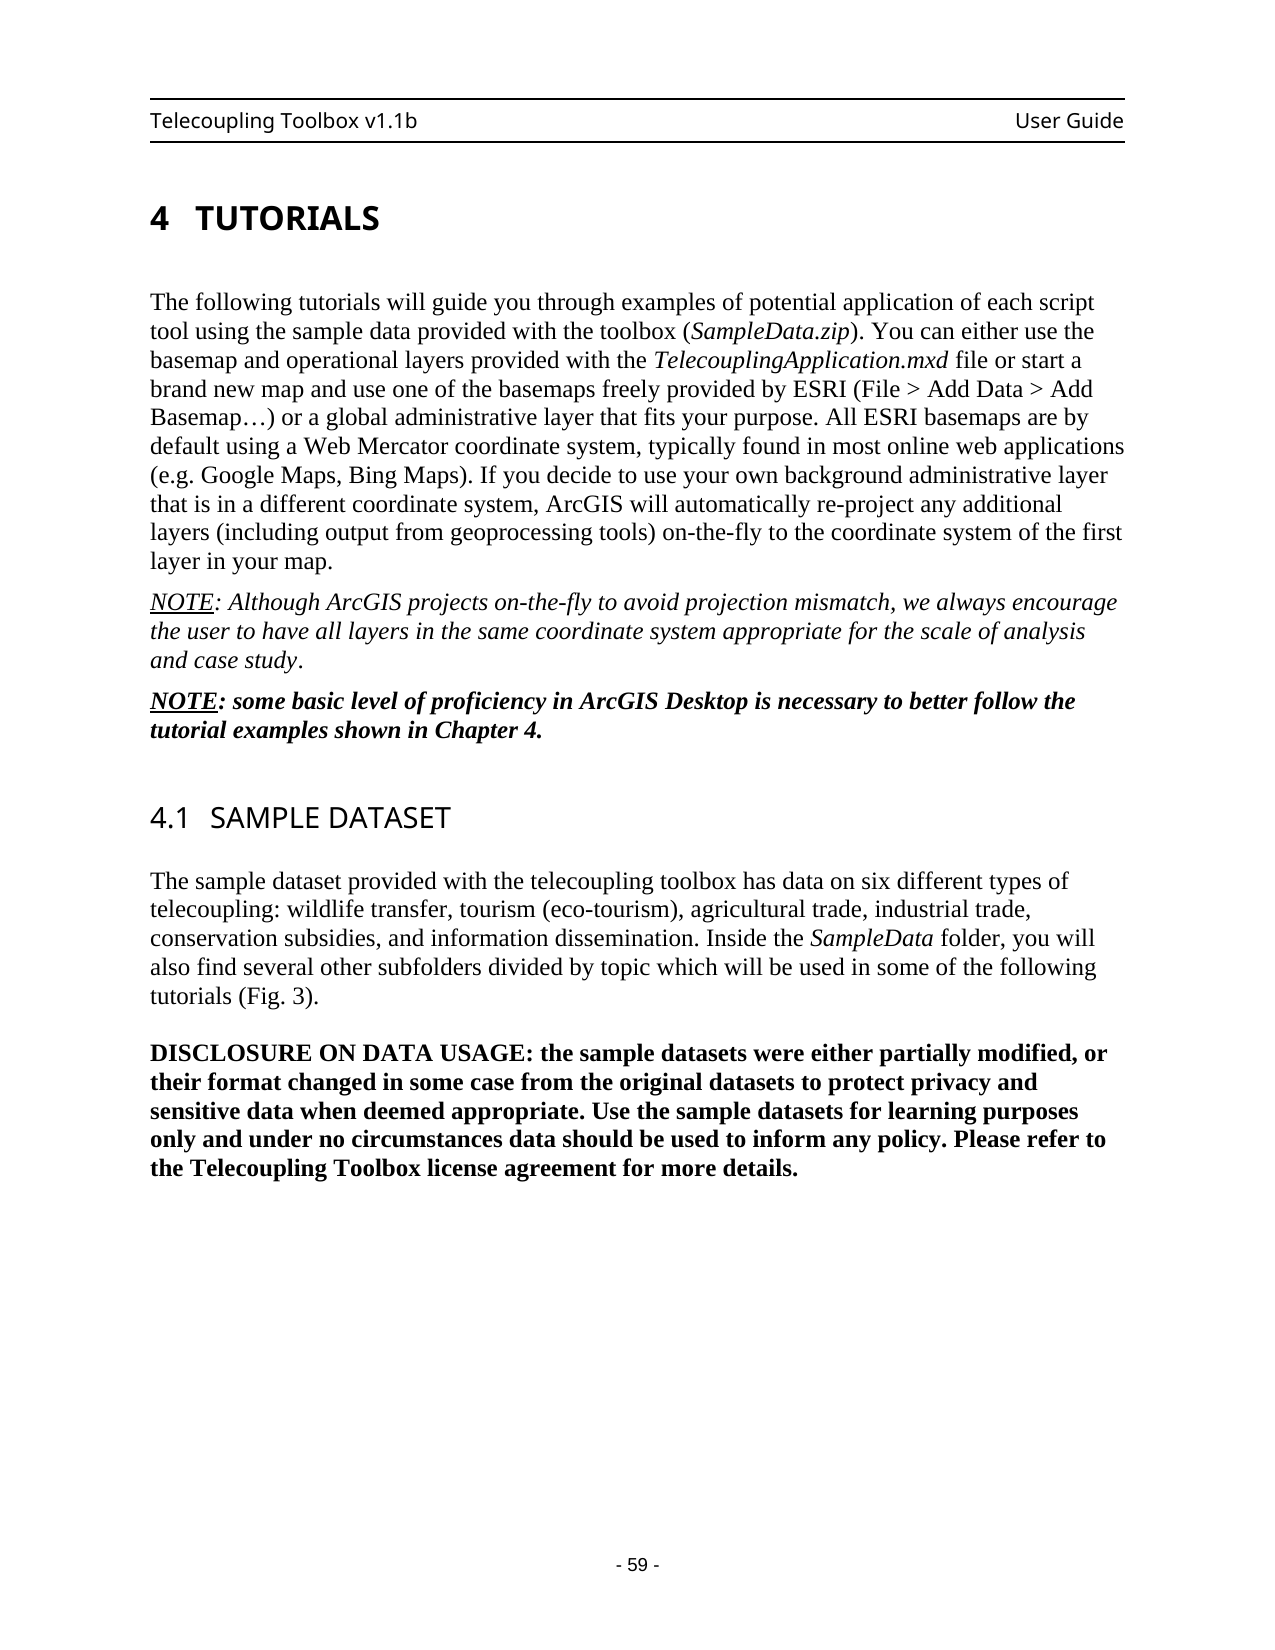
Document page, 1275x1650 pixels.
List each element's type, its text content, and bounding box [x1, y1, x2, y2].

text The following tutorials will guide you through examples of potential application of each script tool using the sample data provided with the toolbox (SampleData.zip). You can either use the basemap and operational layers provided with the TelecouplingApplication.mxd file or start a brand new map and use one of the basemaps freely provided by ESRI (File > Add Data > Add Basemap…) or a global administrative layer that fits your purpose. All ESRI basemaps are by default using a Web Mercator coordinate system, typically found in most online web applications (e.g. Google Maps, Bing Maps). If you decide to use your own background administrative layer that is in a different coordinate system, ArcGIS will automatically re-project any additional layers (including output from geoprocessing tools) on-the-fly to the coordinate system of the first layer in your map. [150, 287, 1125, 575]
text The sample dataset provided with the telecoupling toolbox has data on six different types of telecoupling: wildlife transfer, tourism (eco-tourism), agricultural trade, industrial trade, conservation subsidies, and information dissemination. Inside the SampleData folder, you will also find several other subfolders divided by topic which will be used in some of the following tutorials (Fig. 3). [150, 866, 1125, 1009]
text NOTE: Although ArcGIS projects on-the-fly to avoid projection mismatch, we always encourage the user to have all layers in the same coordinate system appropriate for the scale of analysis and case study. [150, 587, 1125, 674]
text NOTE: some basic level of proficiency in ArcGIS Desktop is necessary to better follow the tutorial examples shown in Chapter 4. [150, 686, 1125, 744]
text DISCLOSURE ON DATA USAGE: the sample datasets were either partially modified, or their format changed in some case from the original datasets to protect privacy and sensitive data when deemed appropriate. Use the sample datasets for learning purposes only and under no circumstances data should be used to inform any policy. Please refer to the Telecoupling Toolbox license agreement for more details. [150, 1038, 1125, 1182]
subtitle Tutorials [150, 194, 1125, 240]
subtitle SAMPLE DATASET [150, 797, 1125, 837]
